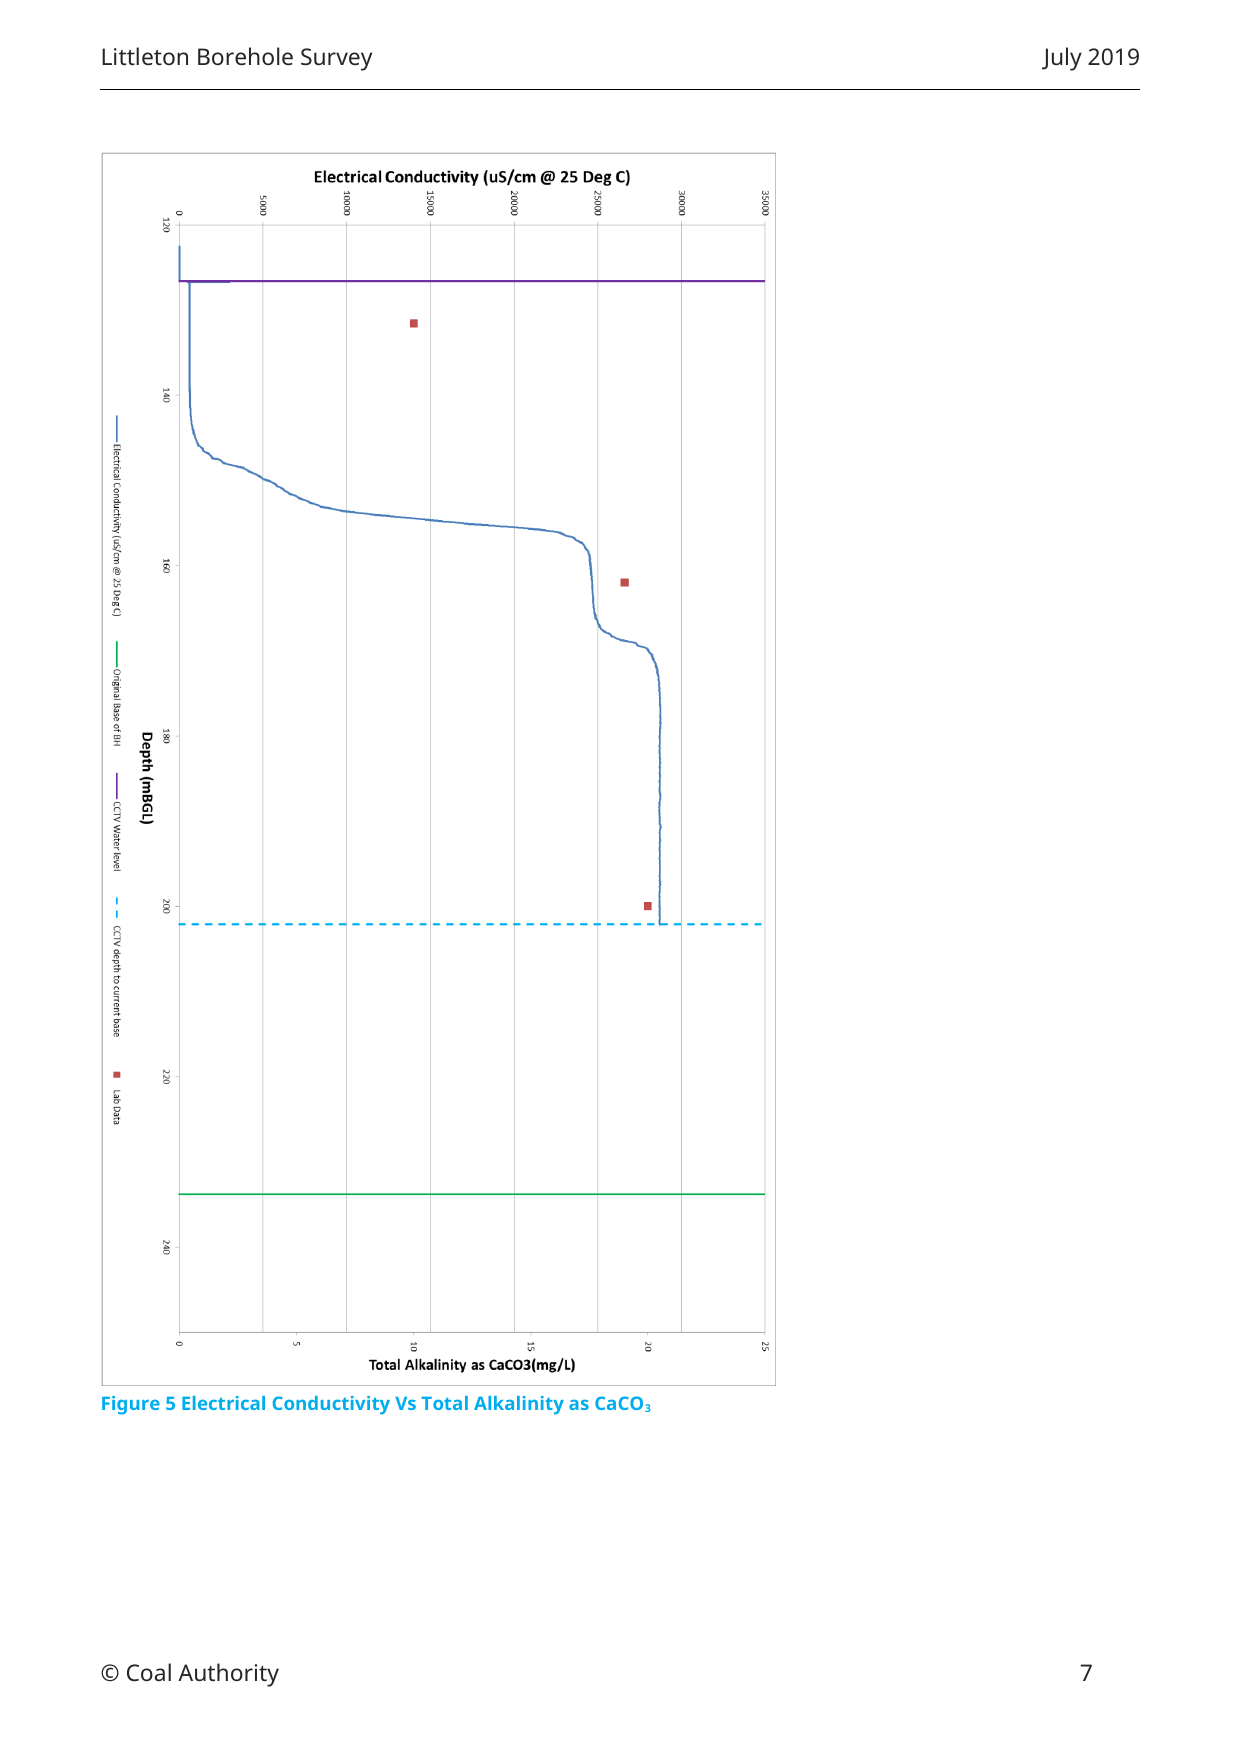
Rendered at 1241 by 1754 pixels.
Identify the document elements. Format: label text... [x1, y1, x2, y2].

picture [102, 154, 776, 1386]
